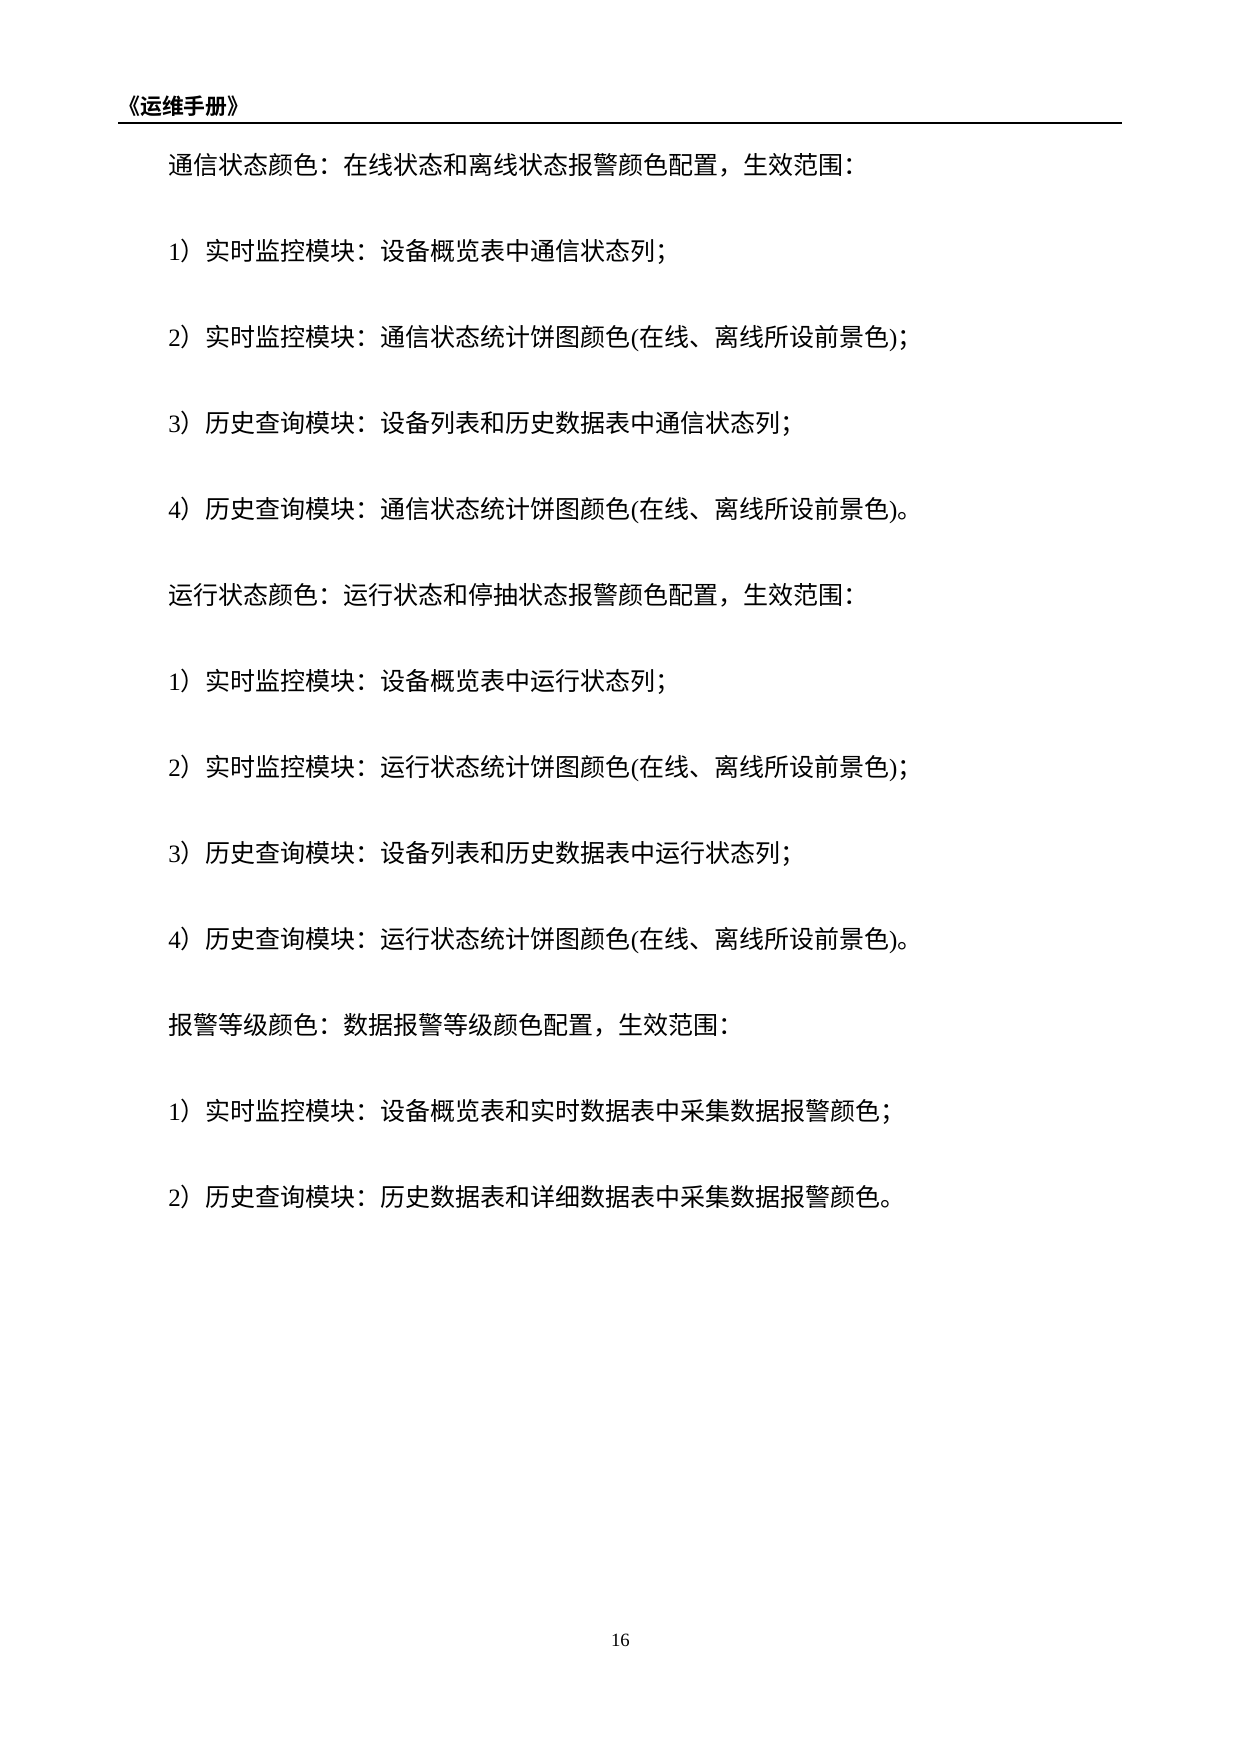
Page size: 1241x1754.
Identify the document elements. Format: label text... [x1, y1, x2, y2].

text 通信状态颜色：在线状态和离线状态报警颜色配置，生效范围： [118, 129, 1122, 197]
text 1）实时监控模块：设备概览表和实时数据表中采集数据报警颜色； [118, 1076, 1122, 1144]
text 2）历史查询模块：历史数据表和详细数据表中采集数据报警颜色。 [118, 1162, 1122, 1230]
text 2）实时监控模块：运行状态统计饼图颜色(在线、离线所设前景色)； [118, 732, 1122, 799]
text 4）历史查询模块：通信状态统计饼图颜色(在线、离线所设前景色)。 [118, 473, 1122, 541]
text 3）历史查询模块：设备列表和历史数据表中运行状态列； [118, 818, 1122, 886]
text 2）实时监控模块：通信状态统计饼图颜色(在线、离线所设前景色)； [118, 301, 1122, 369]
text 运行状态颜色：运行状态和停抽状态报警颜色配置，生效范围： [118, 559, 1122, 627]
text 3）历史查询模块：设备列表和历史数据表中通信状态列； [118, 387, 1122, 455]
text 1）实时监控模块：设备概览表中通信状态列； [118, 215, 1122, 283]
text 1）实时监控模块：设备概览表中运行状态列； [118, 646, 1122, 713]
text 报警等级颜色：数据报警等级颜色配置，生效范围： [118, 990, 1122, 1058]
text 4）历史查询模块：运行状态统计饼图颜色(在线、离线所设前景色)。 [118, 904, 1122, 972]
